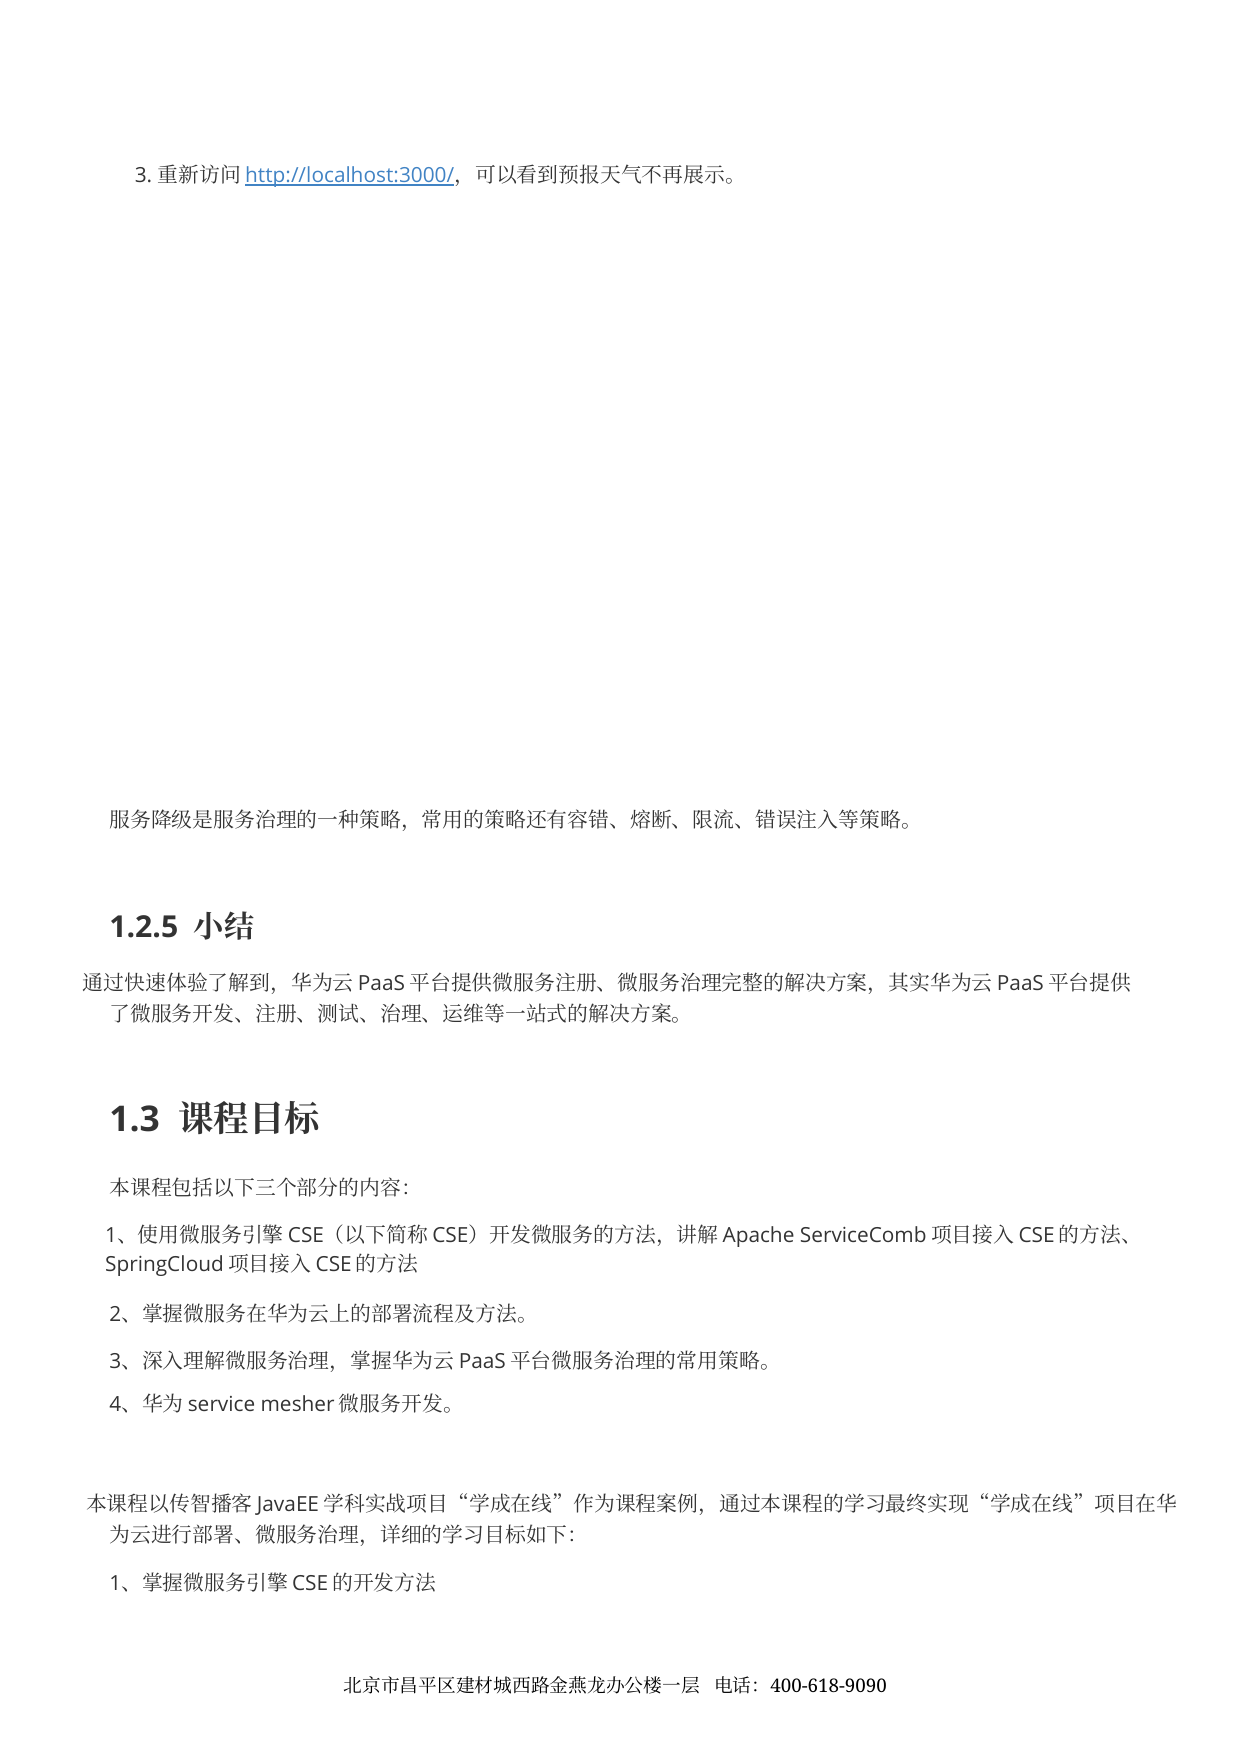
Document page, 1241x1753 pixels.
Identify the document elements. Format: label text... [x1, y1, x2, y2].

text 服务降级是服务治理的一种策略，常用的策略还有容错、熔断、限流、错误注入等策略。 [109, 811, 1020, 832]
text 1、使用微服务引擎CSE（以下简称CSE）开发微服务的方法，讲解Apache ServiceComb项目接入CSE的方法、 [105, 1225, 1240, 1246]
text 北京市昌平区建材城西路金燕龙办公楼一层 电话：400-618-9090 [343, 1677, 979, 1696]
text 本课程包括以下三个部分的内容： [109, 1178, 459, 1199]
text 3、深入理解微服务治理，掌握华为云PaaS平台微服务治理的常用策略。 [109, 1352, 853, 1373]
text 3. 重新访问http://localhost:3000/，可以看到预报天气不再展示。 [134, 165, 815, 187]
text 2、掌握微服务在华为云上的部署流程及方法。 [109, 1305, 590, 1326]
text 4、华为service mesher微服务开发。 [109, 1373, 853, 1421]
text 1.2.5 小结 [109, 912, 293, 943]
text 1、掌握微服务引擎CSE的开发方法 [109, 1574, 467, 1595]
text 为云进行部署、微服务治理，详细的学习目标如下： [109, 1525, 647, 1546]
text 1.3 课程目标 [109, 1101, 364, 1138]
text 了微服务开发、注册、测试、治理、运维等一站式的解决方案。 [109, 1005, 763, 1026]
text 通过快速体验了解到，华为云PaaS平台提供微服务注册、微服务治理完整的解决方案，其实华为云PaaS平台提供 [83, 973, 1240, 994]
text 本课程以传智播客JavaEE学科实战项目“学成在线”作为课程案例，通过本课程的学习最终实现“学成在线”项目在华 [86, 1494, 1240, 1515]
text SpringCloud项目接入CSE的方法 [105, 1246, 1240, 1278]
